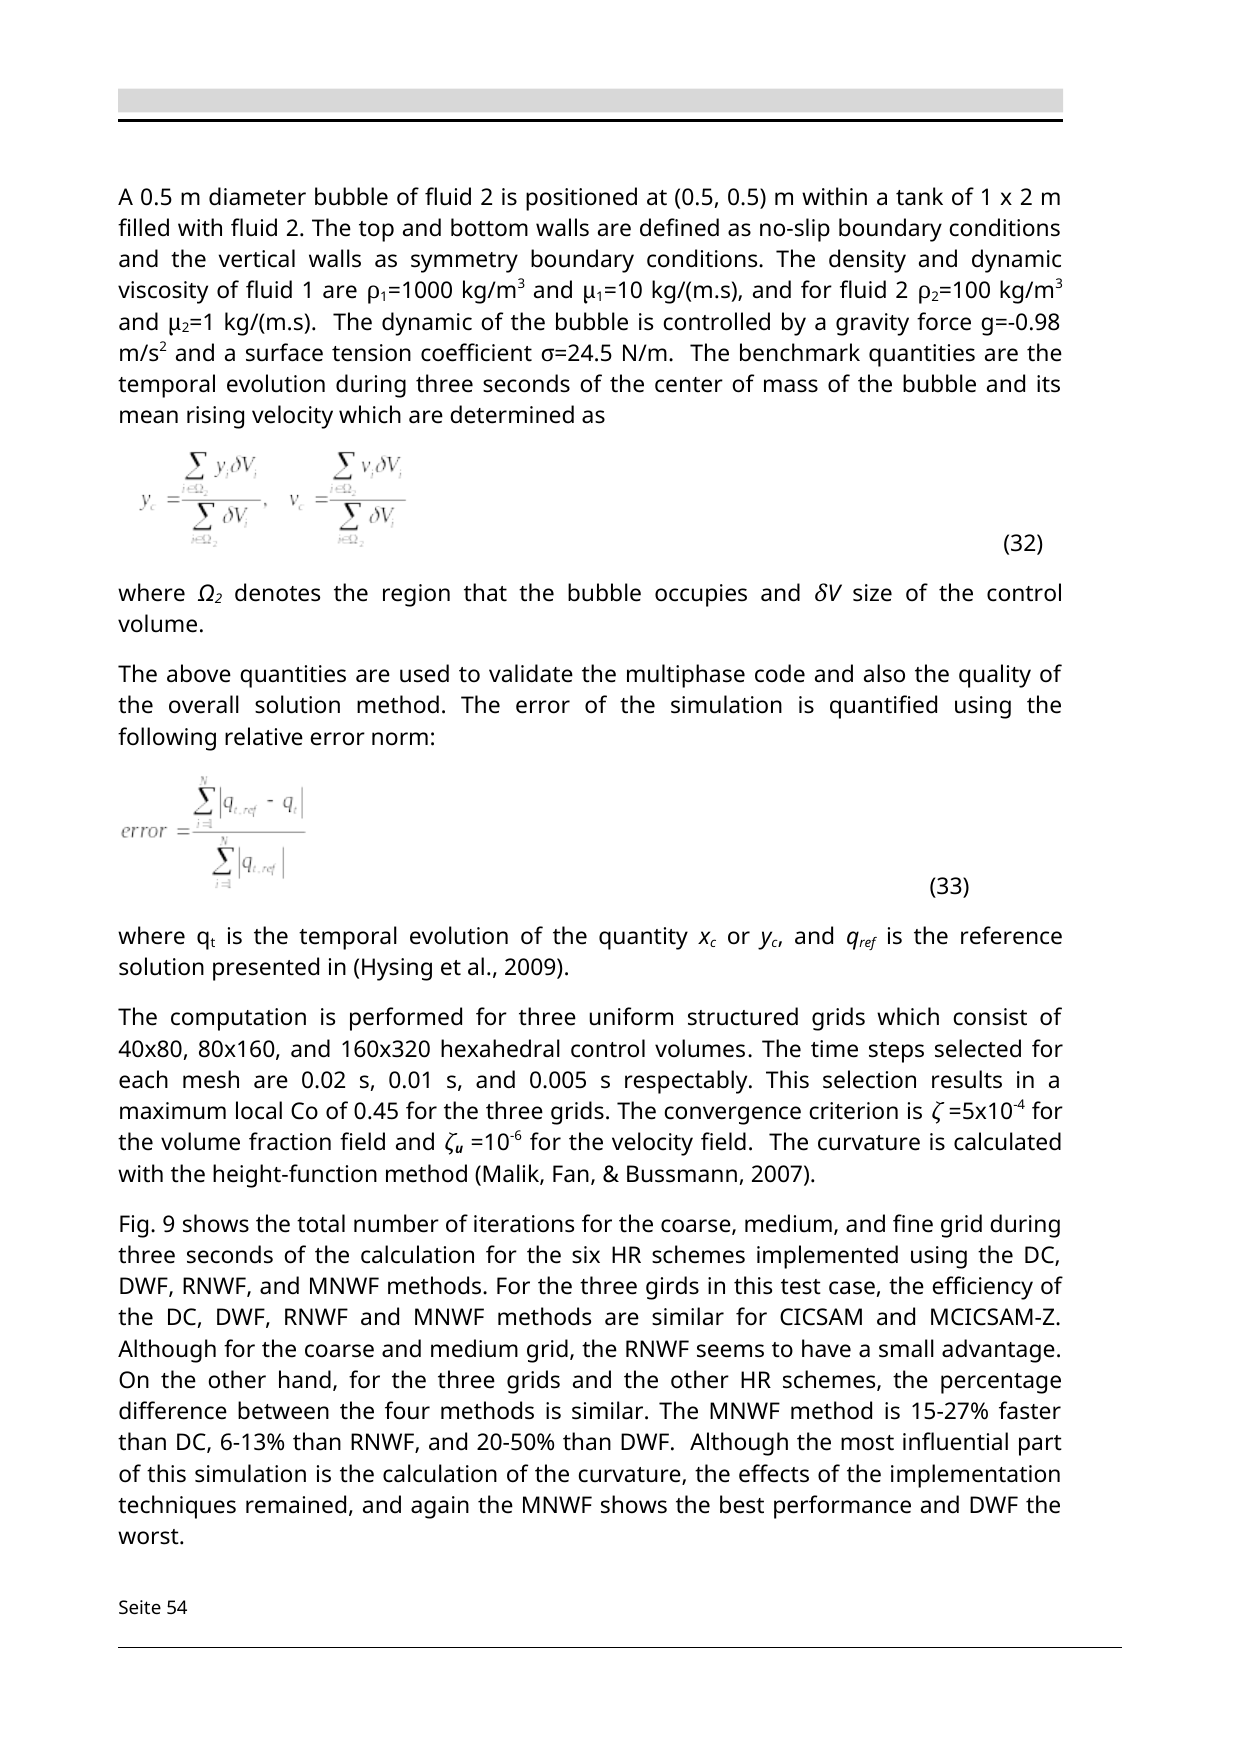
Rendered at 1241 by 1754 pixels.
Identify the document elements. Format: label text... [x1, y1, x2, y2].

text Fig. 9 shows the total number of iterations for the coarse, medium, and fine grid during three seconds of the calculation for the six HR schemes implemented using the DC, DWF, RNWF, and MNWF methods. For the three girds in this test case, the efficiency of the DC, DWF, RNWF and MNWF methods are similar for CICSAM and MCICSAM-Z. Although for the coarse and medium grid, the RNWF seems to have a small advantage. On the other hand, for the three grids and the other HR schemes, the percentage difference between the four methods is similar. The MNWF method is 15-27% faster than DC, 6-13% than RNWF, and 20-50% than DWF. Although the most influential part of this simulation is the calculation of the curvature, the effects of the implementation techniques remained, and again the MNWF shows the best performance and DWF the worst. [118, 1207, 1063, 1551]
text (32) [118, 449, 1063, 558]
text The above quantities are used to validate the multiphase code and also the quality of the overall solution method. The error of the simulation is quantified using the following relative error norm: [118, 658, 1063, 752]
text where Ω2 denotes the region that the bubble occupies and δV size of the control volume. [118, 577, 1063, 639]
text A 0.5 m diameter bubble of fluid 2 is positioned at (0.5, 0.5) m within a tank of 1 x 2 m filled with fluid 2. The top and bottom walls are defined as no-slip boundary conditions and the vertical walls as symmetry boundary conditions. The density and dynamic viscosity of fluid 1 are ρ1=1000 kg/m3 and μ1=10 kg/(m.s), and for fluid 2 ρ2=100 kg/m3 and μ2=1 kg/(m.s). The dynamic of the bubble is controlled by a gravity force g=-0.98 m/s2 and a surface tension coefficient σ=24.5 N/m. The benchmark quantities are the temporal evolution during three seconds of the center of mass of the bubble and its mean rising velocity which are determined as [118, 181, 1063, 431]
text (33) [118, 771, 1063, 901]
text The computation is performed for three uniform structured grids which consist of 40x80, 80x160, and 160x320 hexahedral control volumes. The time steps selected for each mesh are 0.02 s, 0.01 s, and 0.005 s respectably. This selection results in a maximum local Co of 0.45 for the three grids. The convergence criterion is ζ =5x10-4 for the volume fraction field and ζu =10-6 for the velocity field. The curvature is calculated with the height-function method (Malik, Fan, & Bussmann, 2007). [118, 1001, 1063, 1189]
text where qt is the temporal evolution of the quantity xc or yc, and qref is the reference solution presented in (Hysing et al., 2009). [118, 920, 1063, 982]
